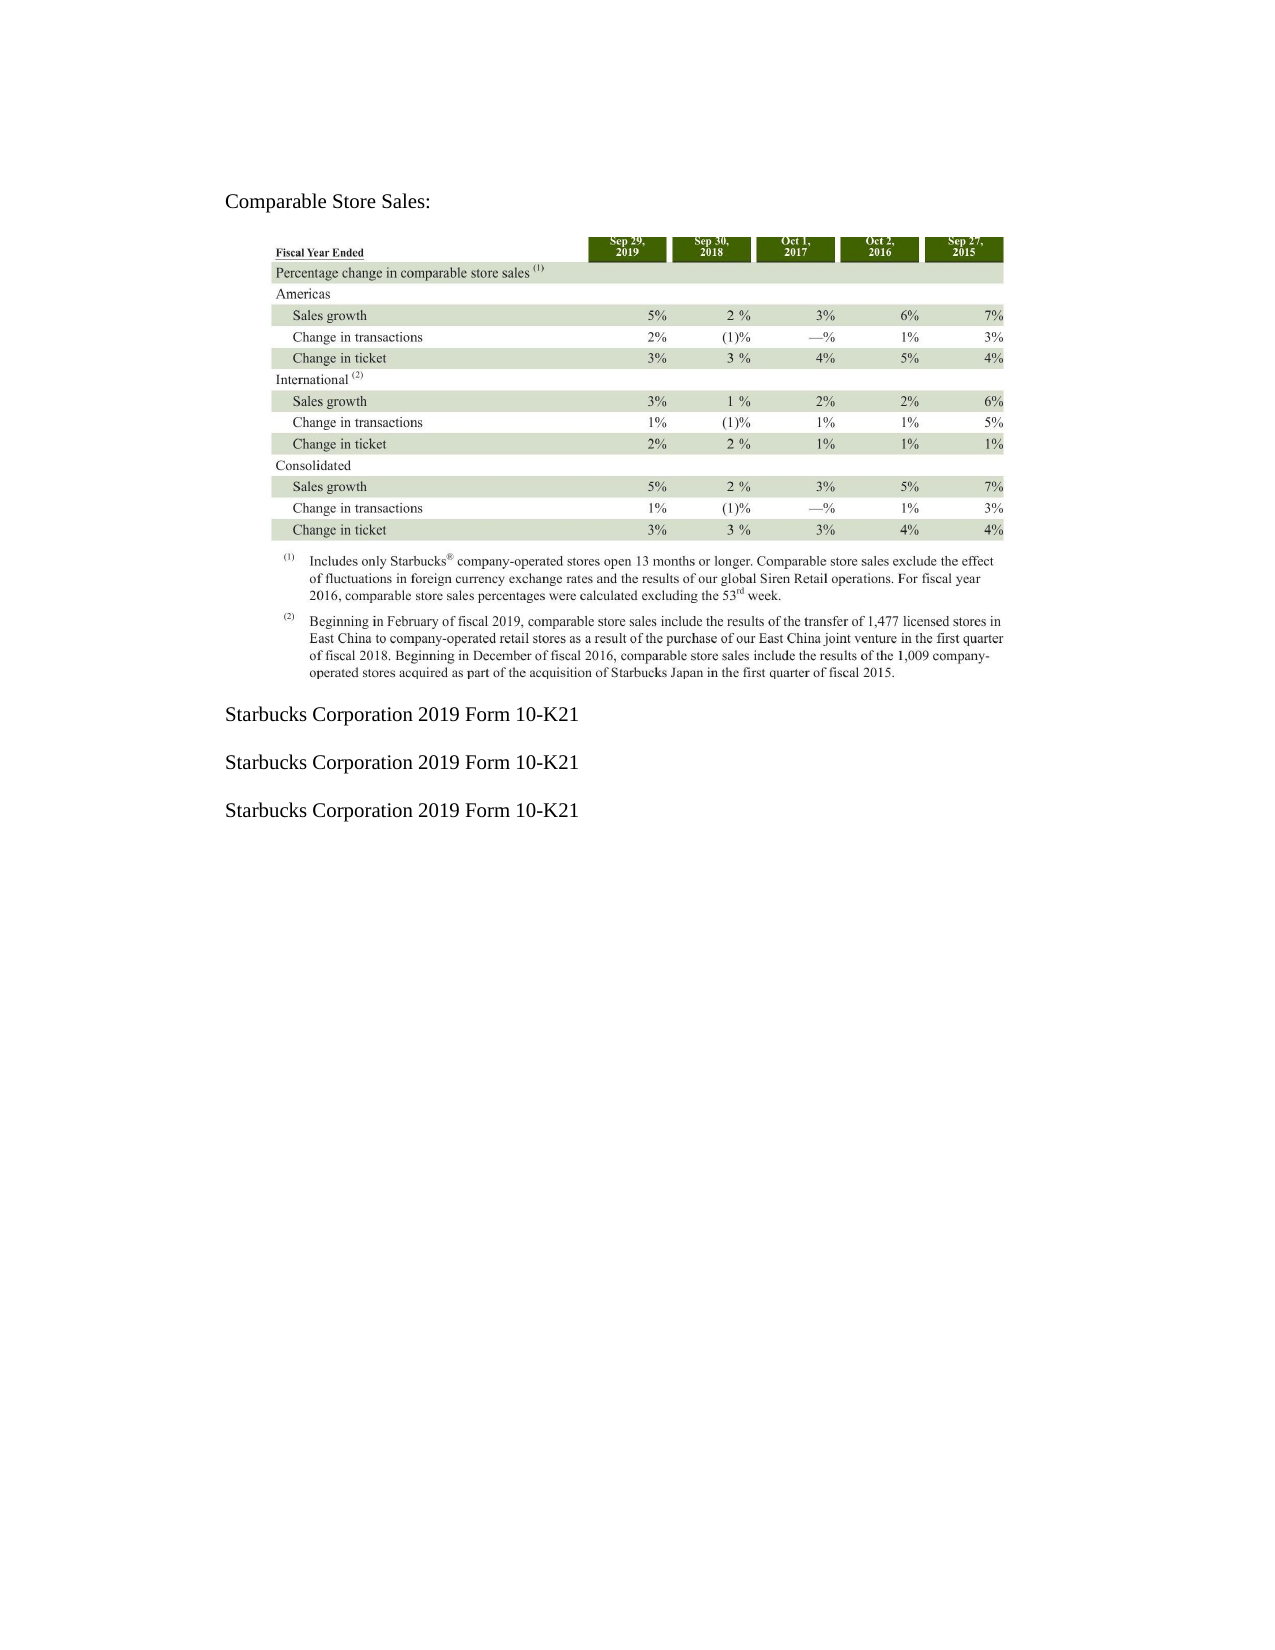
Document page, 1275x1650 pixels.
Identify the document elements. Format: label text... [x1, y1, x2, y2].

text Comparable Store Sales: [187, 189, 600, 213]
picture [262, 237, 1013, 679]
text Starbucks Corporation 2019 Form 10-K21 [187, 750, 600, 774]
text Starbucks Corporation 2019 Form 10-K21 [187, 702, 600, 726]
text Starbucks Corporation 2019 Form 10-K21 [187, 798, 600, 822]
